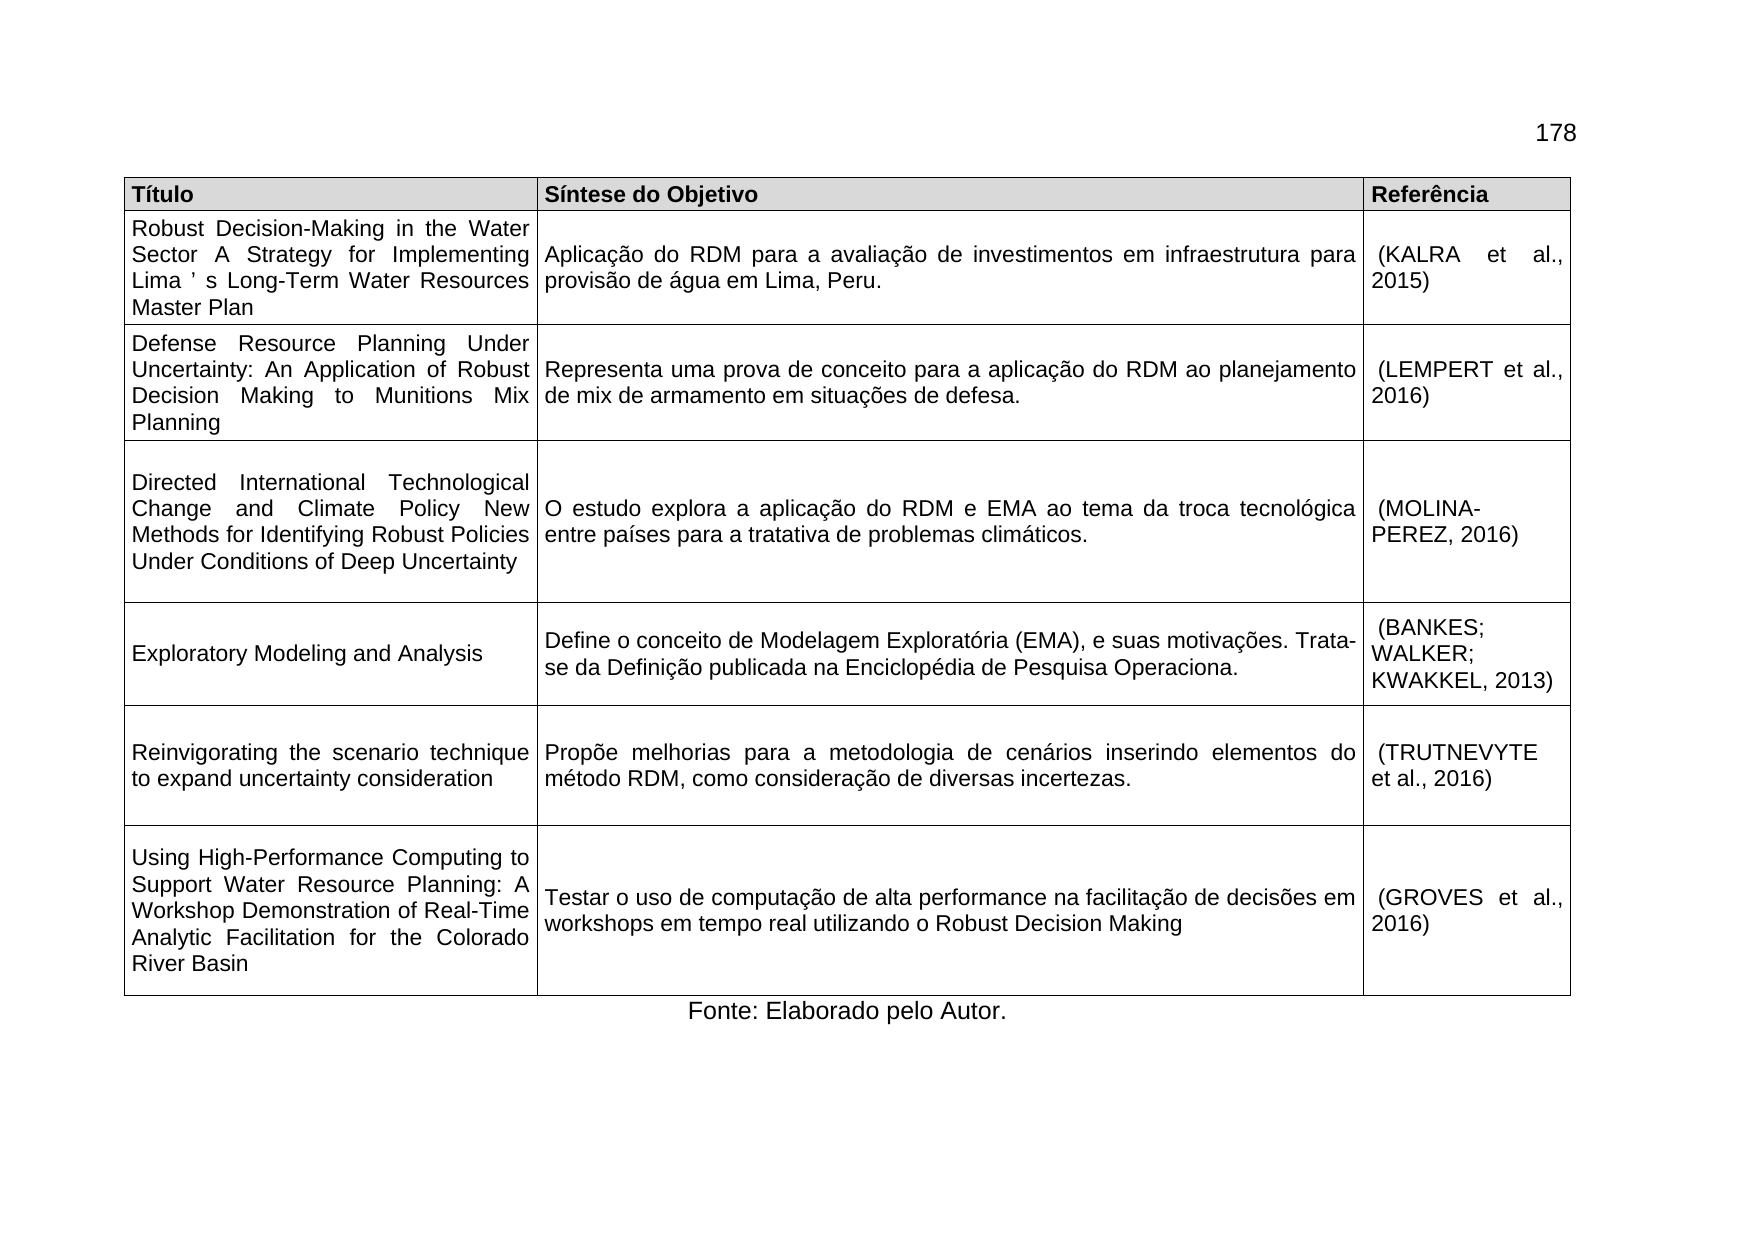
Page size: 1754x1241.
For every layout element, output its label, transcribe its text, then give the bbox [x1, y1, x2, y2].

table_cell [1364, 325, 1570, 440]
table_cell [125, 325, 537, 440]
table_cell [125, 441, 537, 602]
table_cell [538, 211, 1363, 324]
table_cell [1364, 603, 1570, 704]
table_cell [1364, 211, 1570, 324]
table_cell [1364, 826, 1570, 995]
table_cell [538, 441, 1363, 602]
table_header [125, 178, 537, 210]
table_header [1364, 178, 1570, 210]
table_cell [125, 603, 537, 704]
text Fonte: Elaborado pelo Autor. [118, 996, 1577, 1024]
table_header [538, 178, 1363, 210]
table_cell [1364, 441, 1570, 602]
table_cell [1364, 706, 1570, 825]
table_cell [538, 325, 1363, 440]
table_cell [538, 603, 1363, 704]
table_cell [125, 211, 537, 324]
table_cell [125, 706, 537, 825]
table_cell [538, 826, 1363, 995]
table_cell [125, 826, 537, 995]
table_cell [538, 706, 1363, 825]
